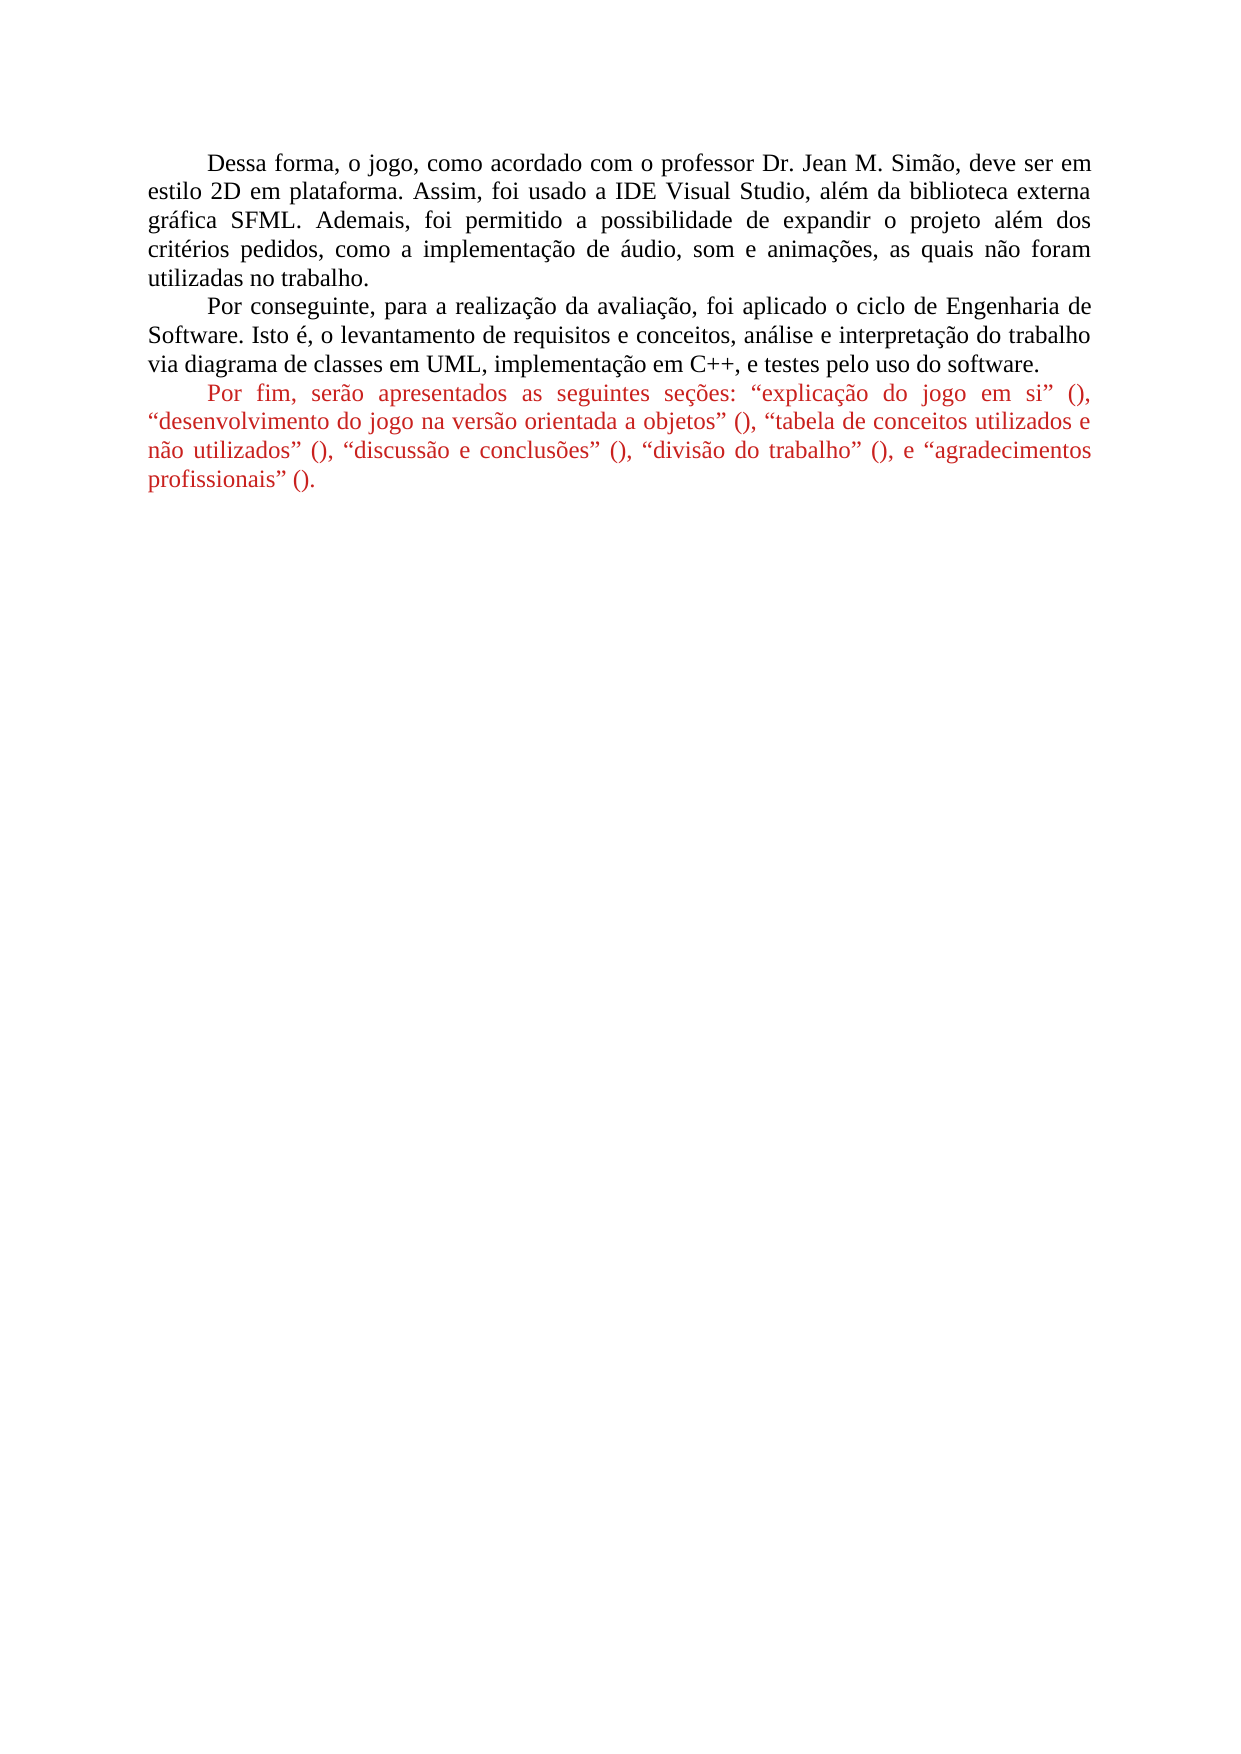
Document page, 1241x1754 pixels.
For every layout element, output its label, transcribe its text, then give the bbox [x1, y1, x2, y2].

text Dessa forma, o jogo, como acordado com o professor Dr. Jean M. Simão, deve ser em estilo 2D em plataforma. Assim, foi usado a IDE Visual Studio, além da biblioteca externa gráfica SFML. Ademais, foi permitido a possibilidade de expandir o projeto além dos critérios pedidos, como a implementação de áudio, som e animações, as quais não foram utilizadas no trabalho. [148, 148, 1092, 291]
text Por conseguinte, para a realização da avaliação, foi aplicado o ciclo de Engenharia de Software. Isto é, o levantamento de requisitos e conceitos, análise e interpretação do trabalho via diagrama de classes em UML, implementação em C++, e testes pelo uso do software. [148, 291, 1092, 378]
text Por fim, serão apresentados as seguintes seções: “explicação do jogo em si” (), “desenvolvimento do jogo na versão orientada a objetos” (), “tabela de conceitos utilizados e não utilizados” (), “discussão e conclusões” (), “divisão do trabalho” (), e “agradecimentos profissionais” (). [148, 378, 1092, 493]
